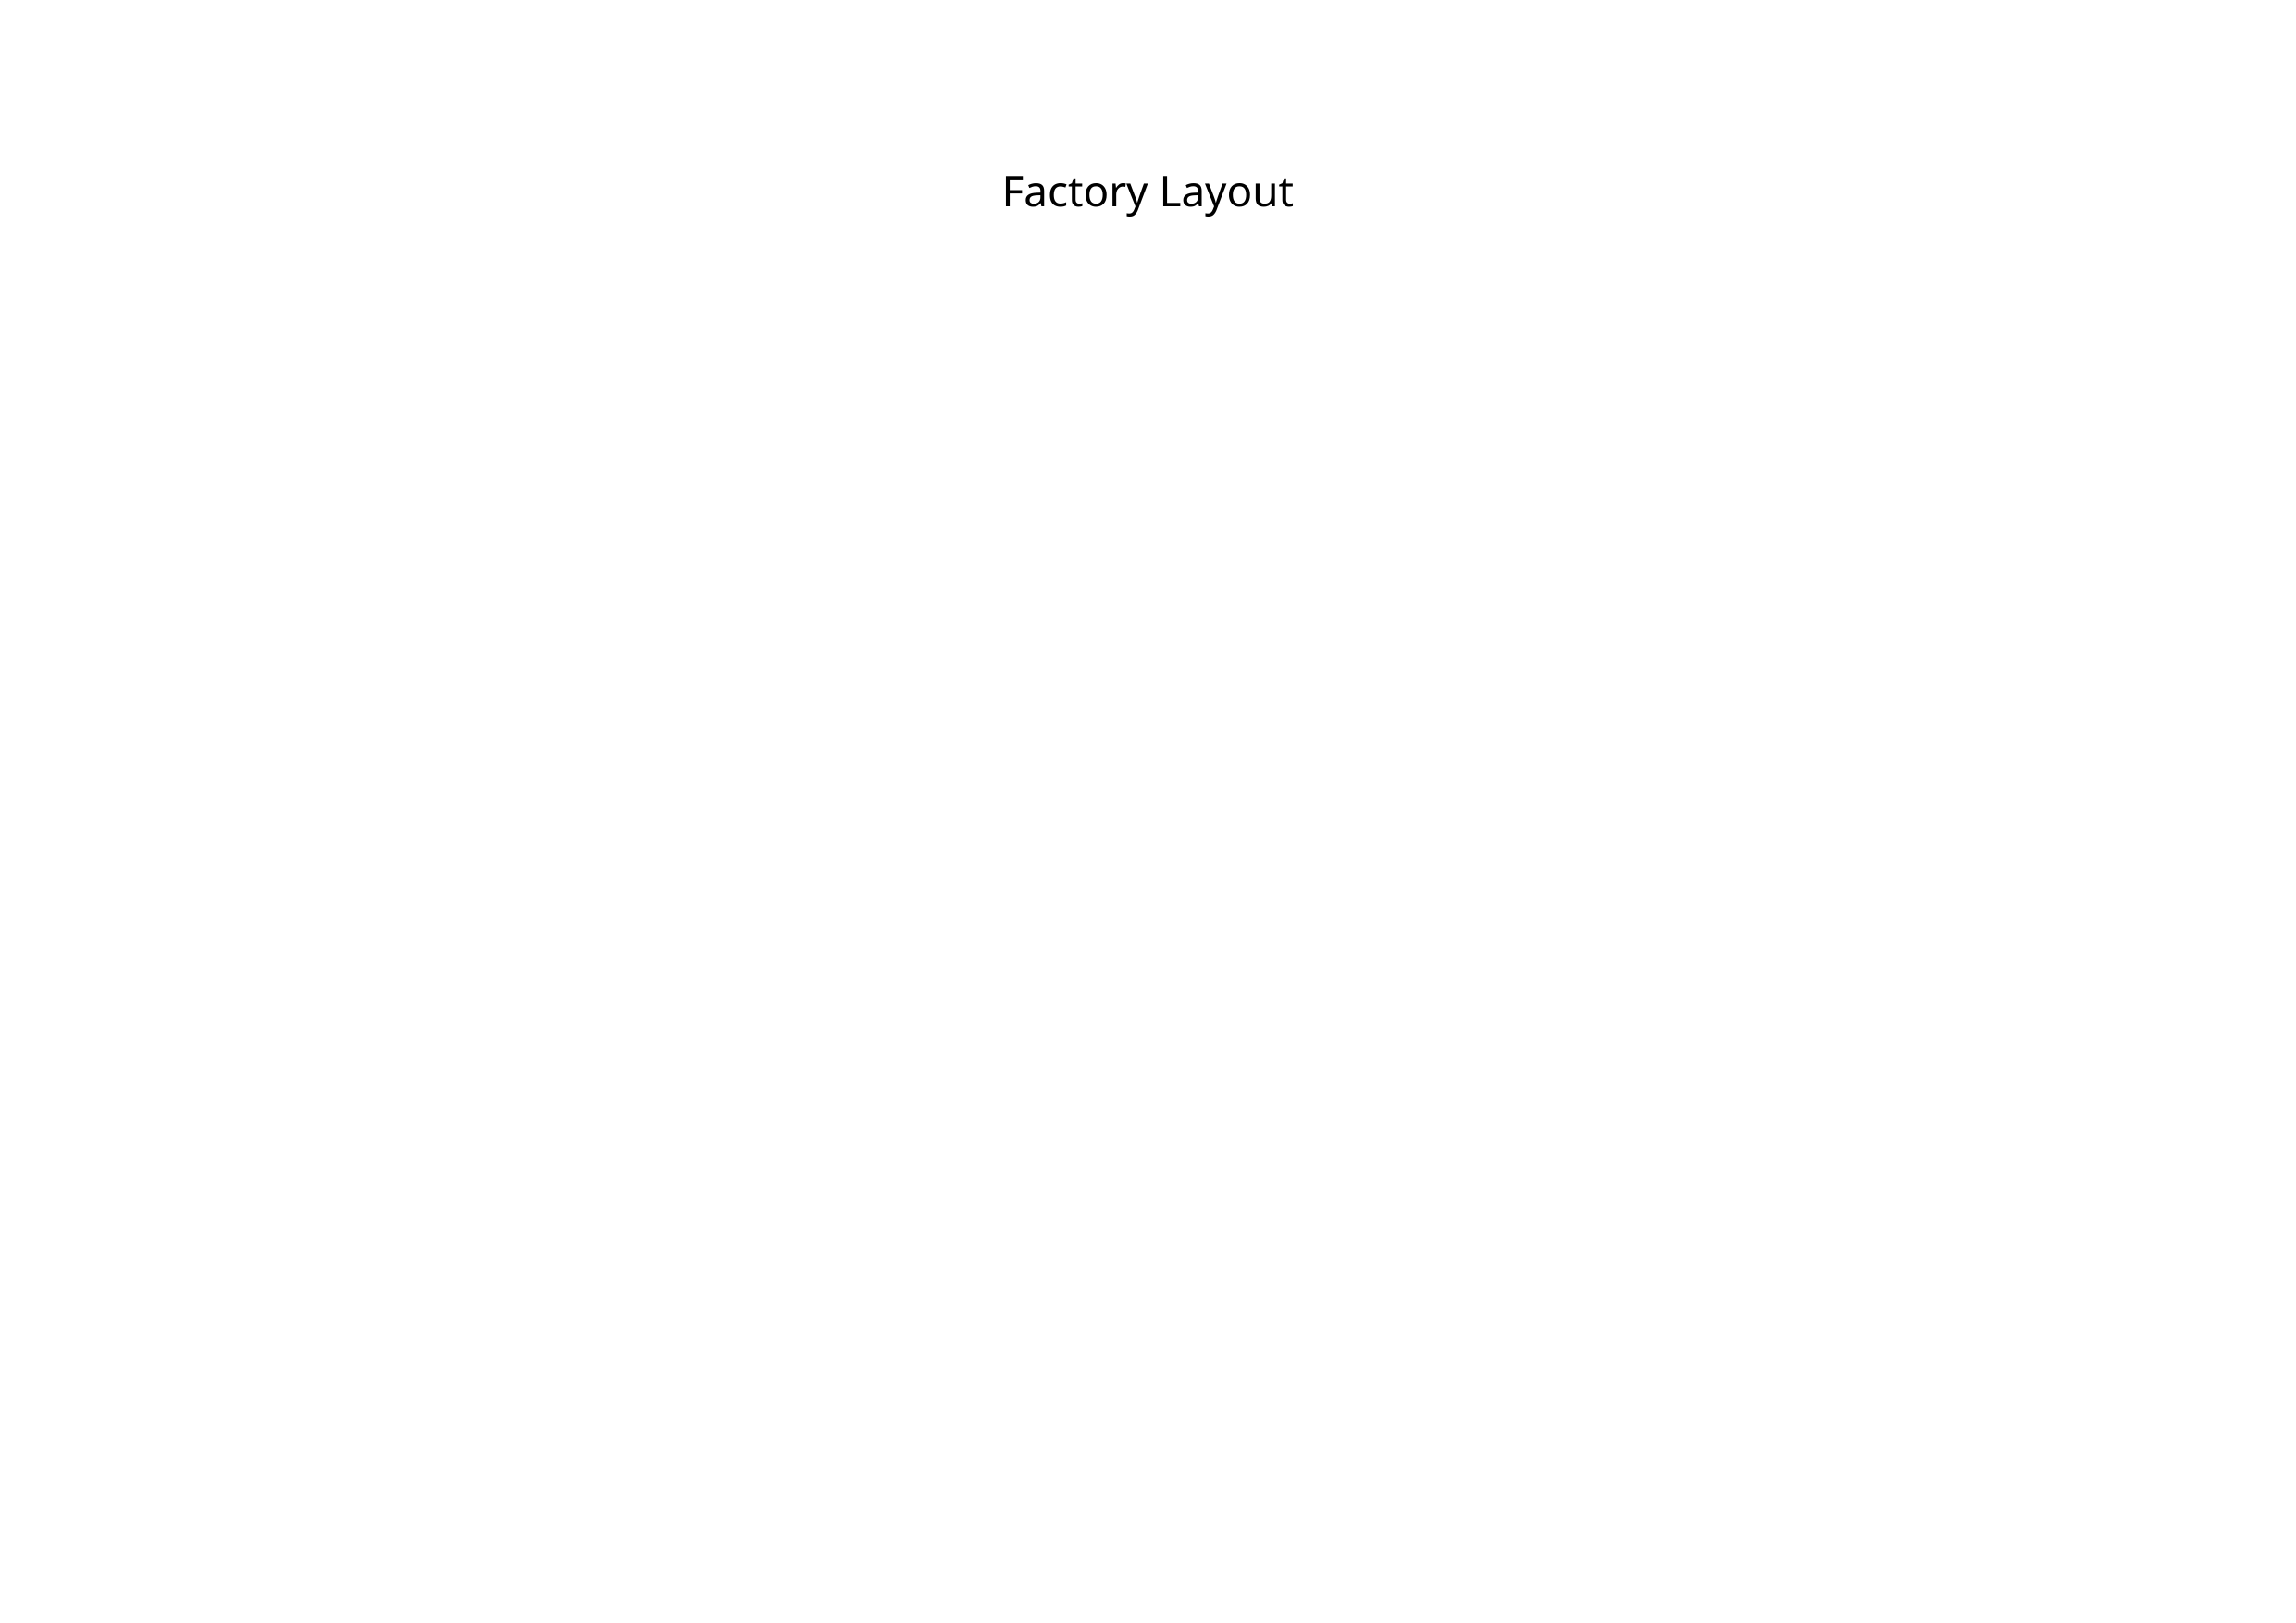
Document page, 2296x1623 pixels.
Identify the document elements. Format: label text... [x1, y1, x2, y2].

subtitle Factory Layout [139, 162, 2156, 219]
